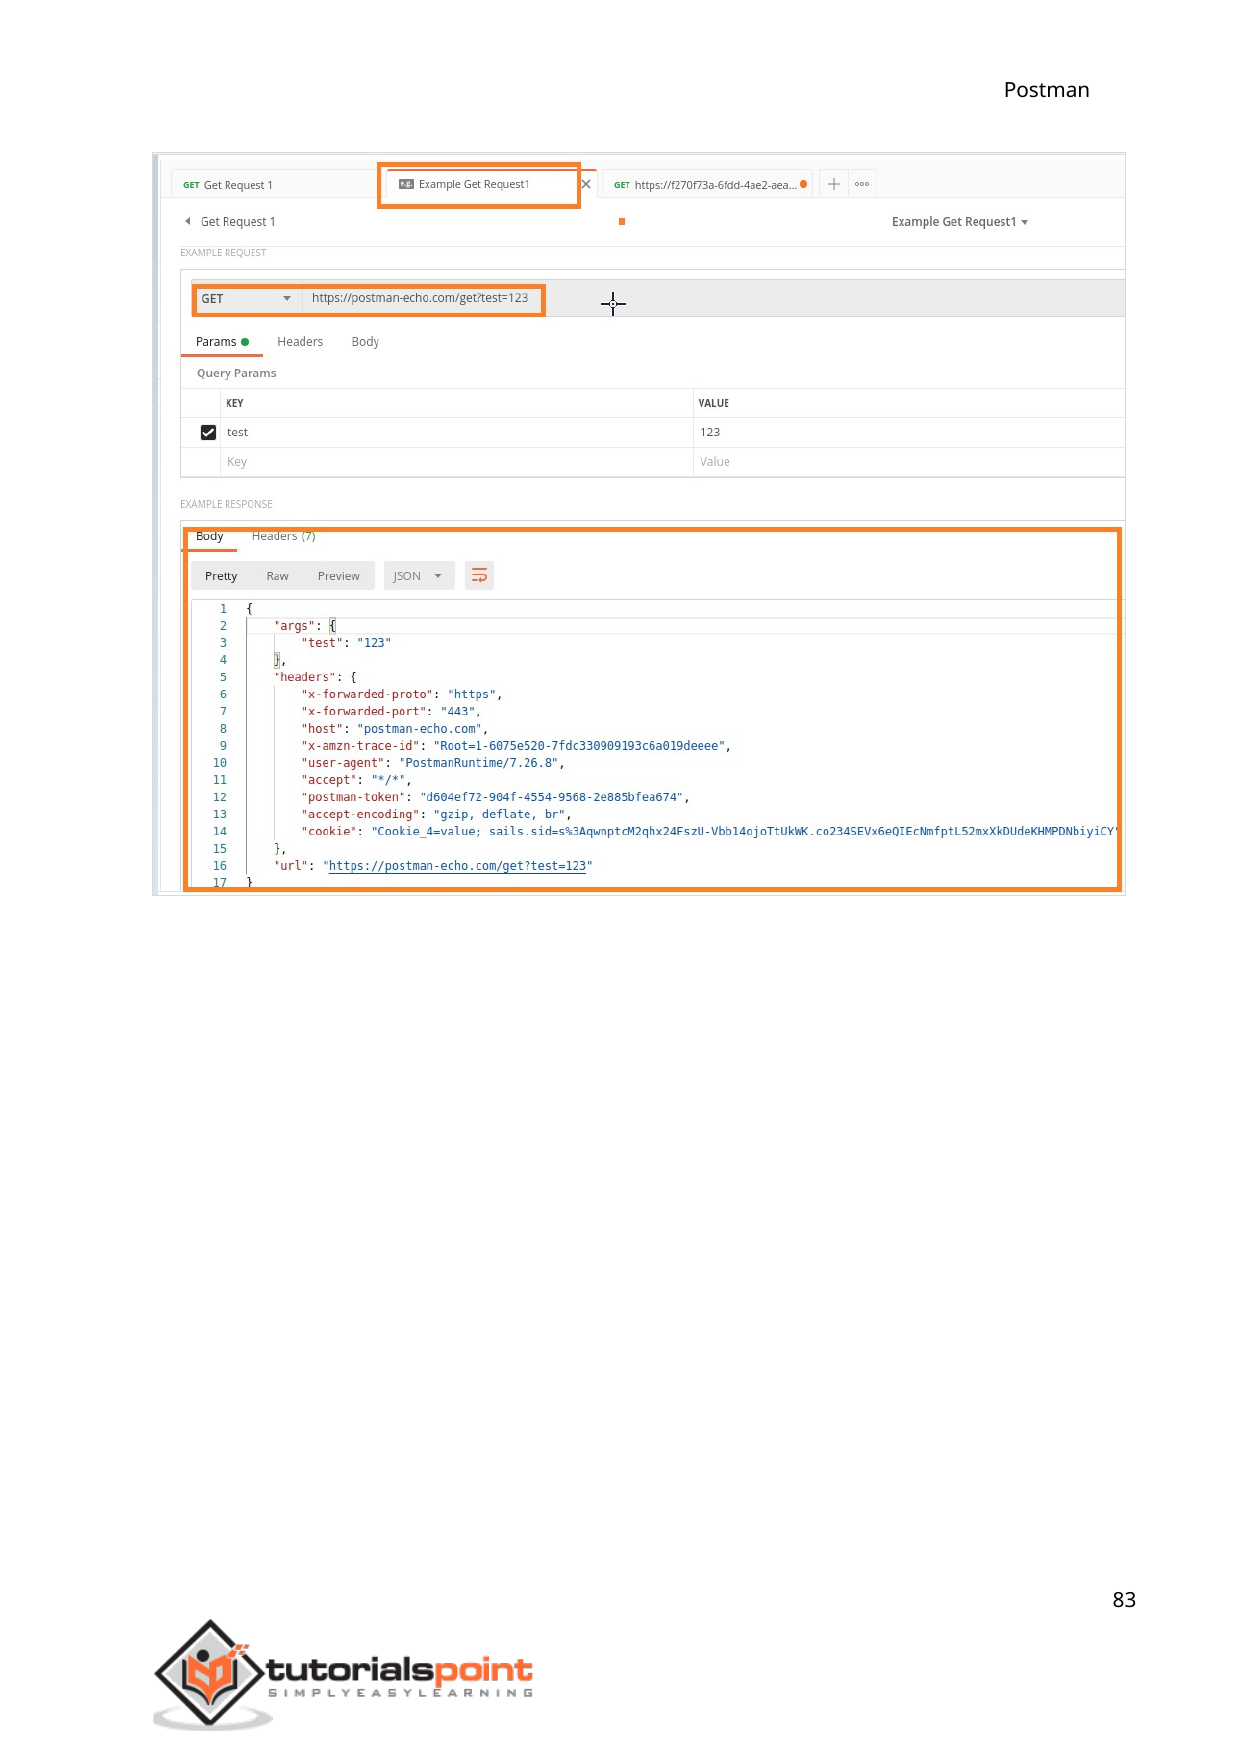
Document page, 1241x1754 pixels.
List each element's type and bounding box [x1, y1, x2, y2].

picture [153, 1619, 533, 1731]
picture [153, 153, 1125, 895]
